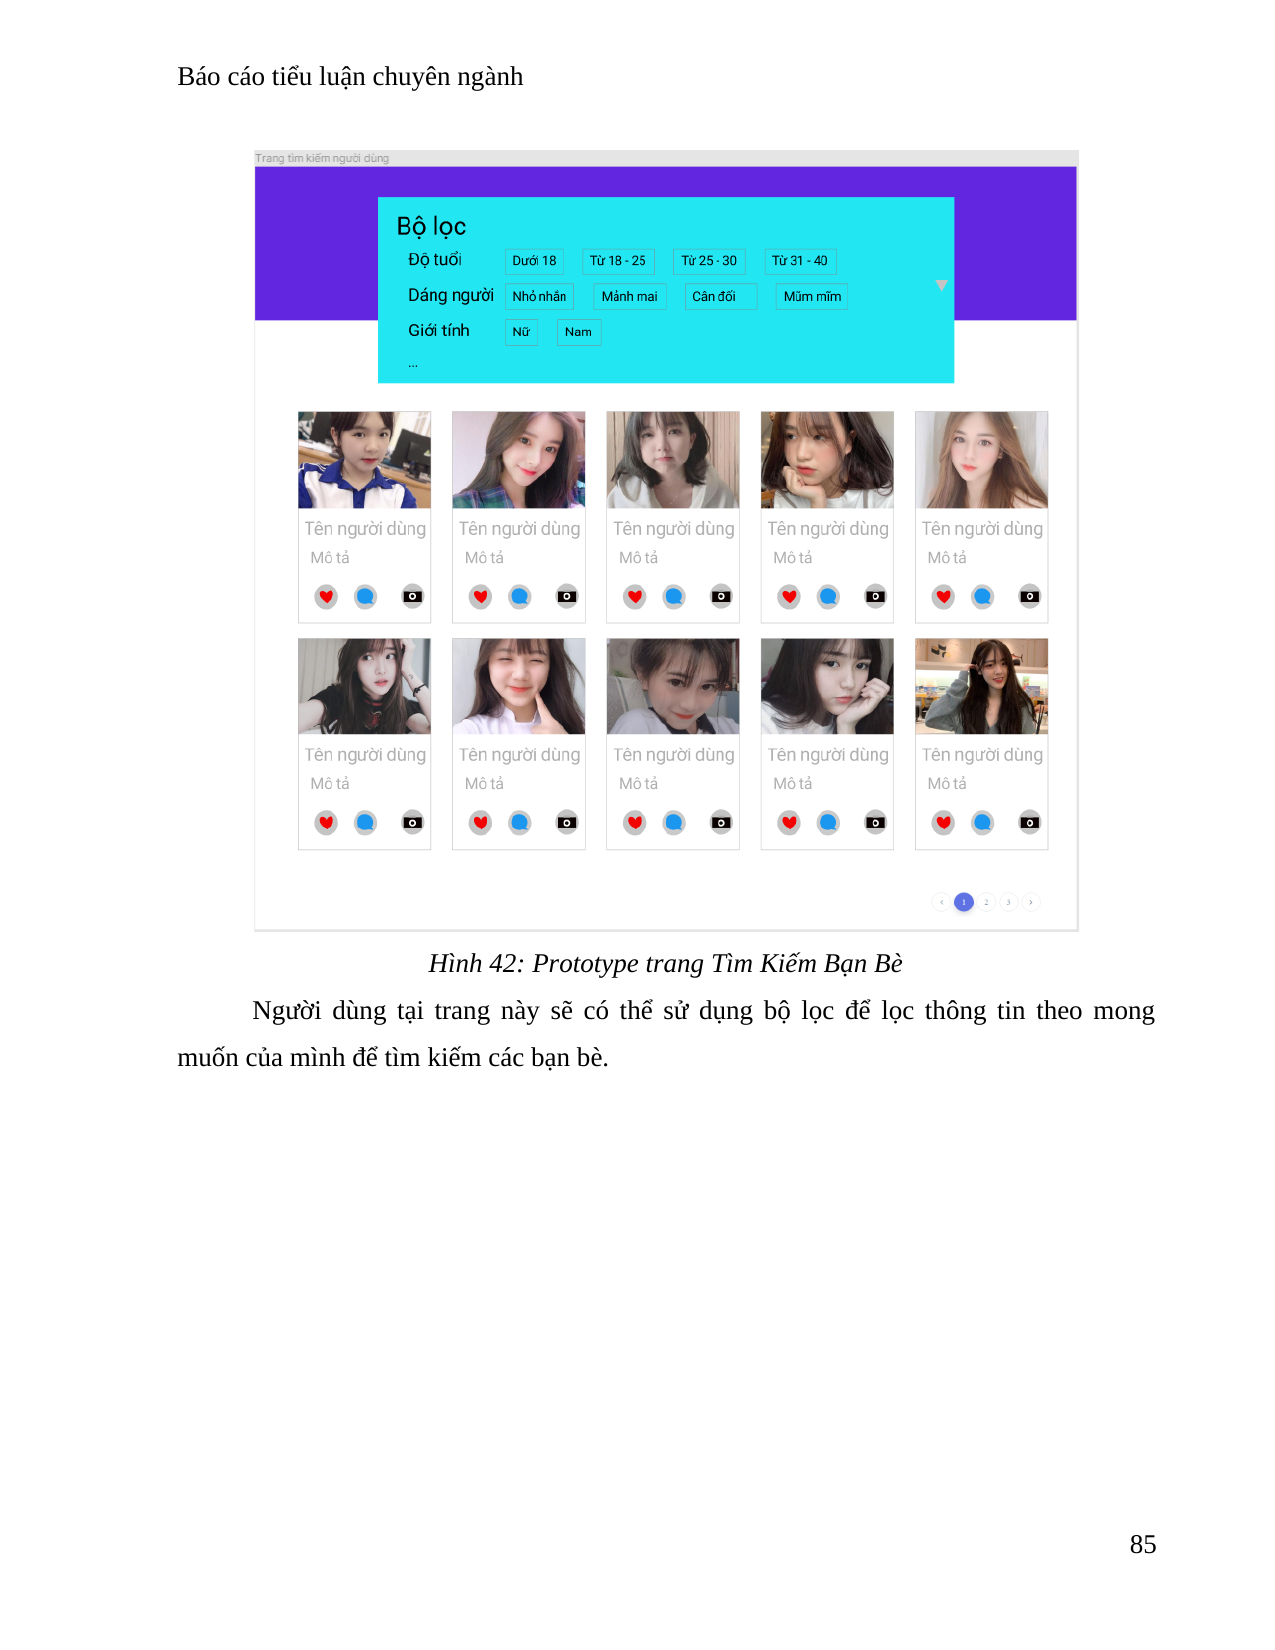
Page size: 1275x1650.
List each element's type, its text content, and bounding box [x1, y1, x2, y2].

text Hình 42: Prototype trang Tìm Kiếm Bạn Bè [177, 947, 1156, 978]
text Người dùng tại trang này sẽ có thể sử dụng bộ lọc để lọc thông tin theo mong muốn của mình để tìm kiếm các bạn bè. [177, 994, 1156, 1072]
picture [254, 150, 1080, 932]
